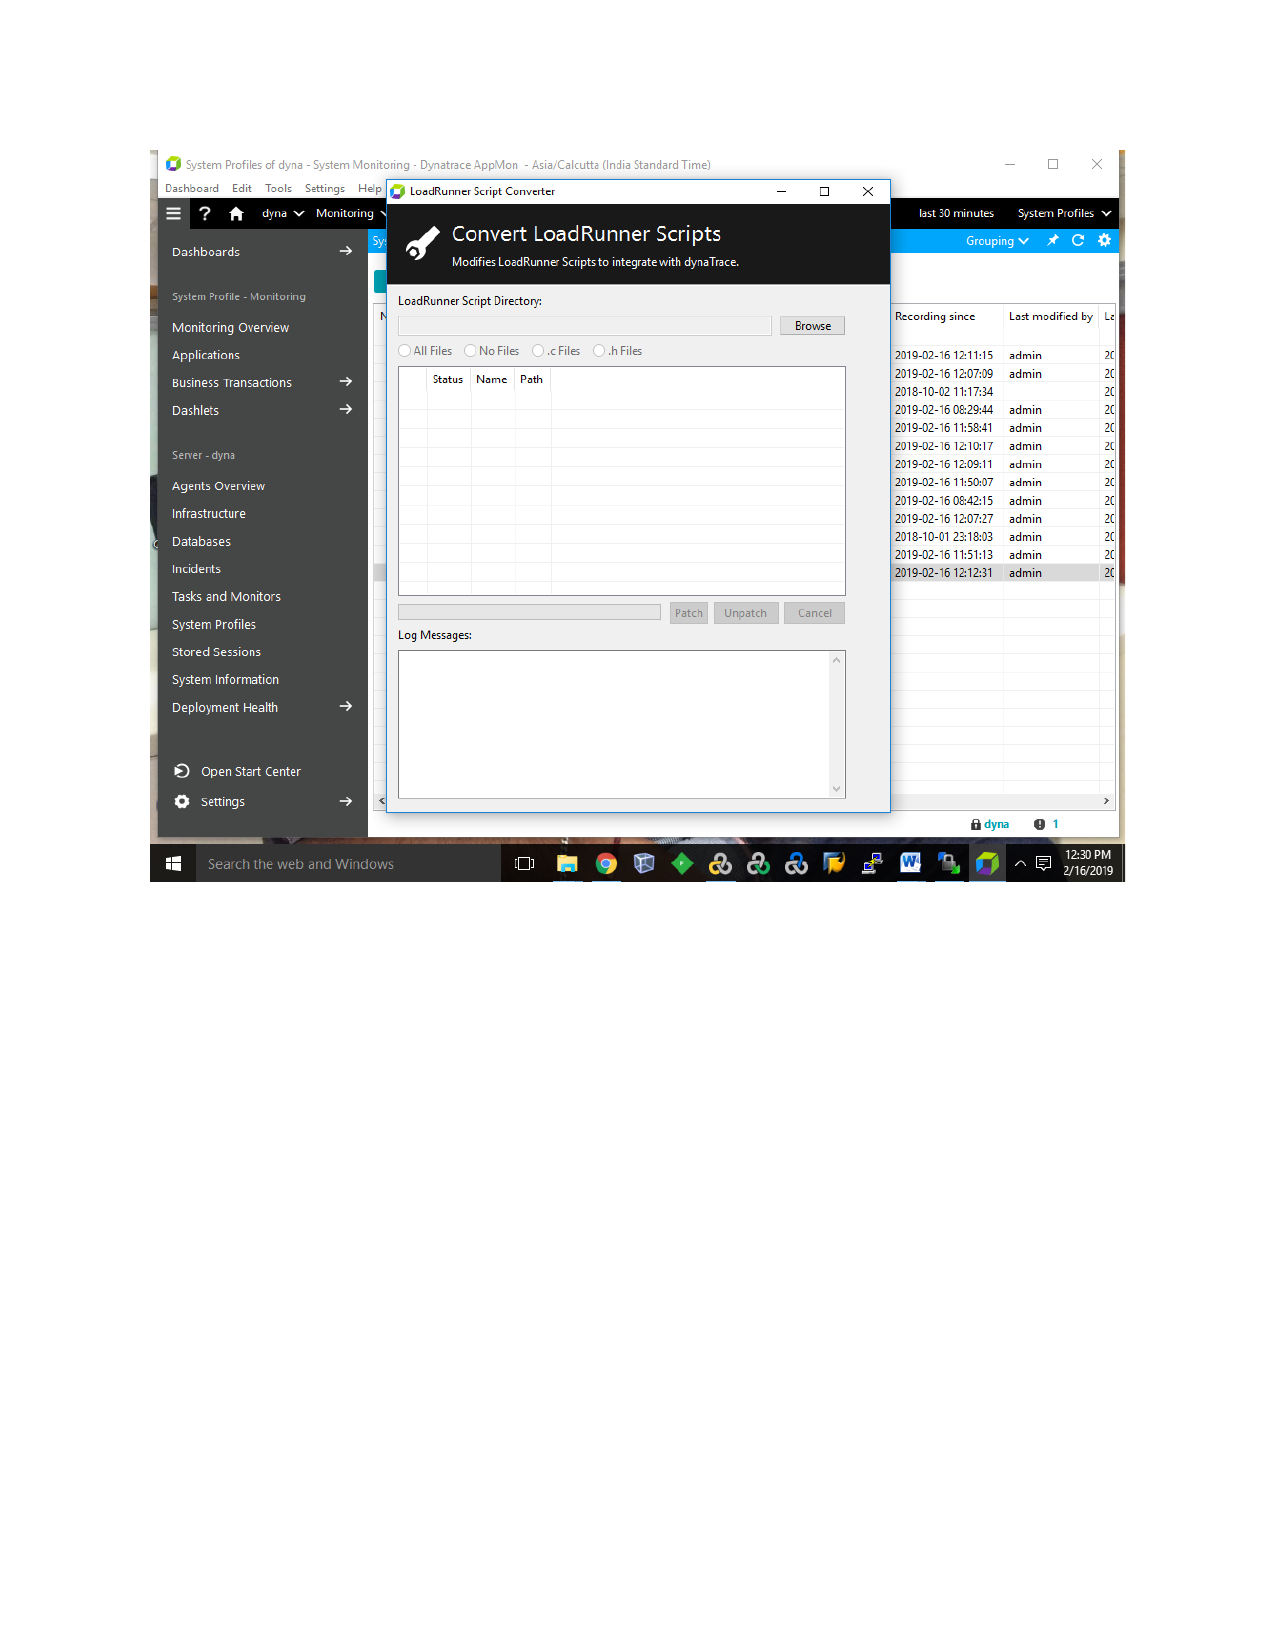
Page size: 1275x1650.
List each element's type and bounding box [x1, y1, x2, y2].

picture [150, 150, 1125, 882]
